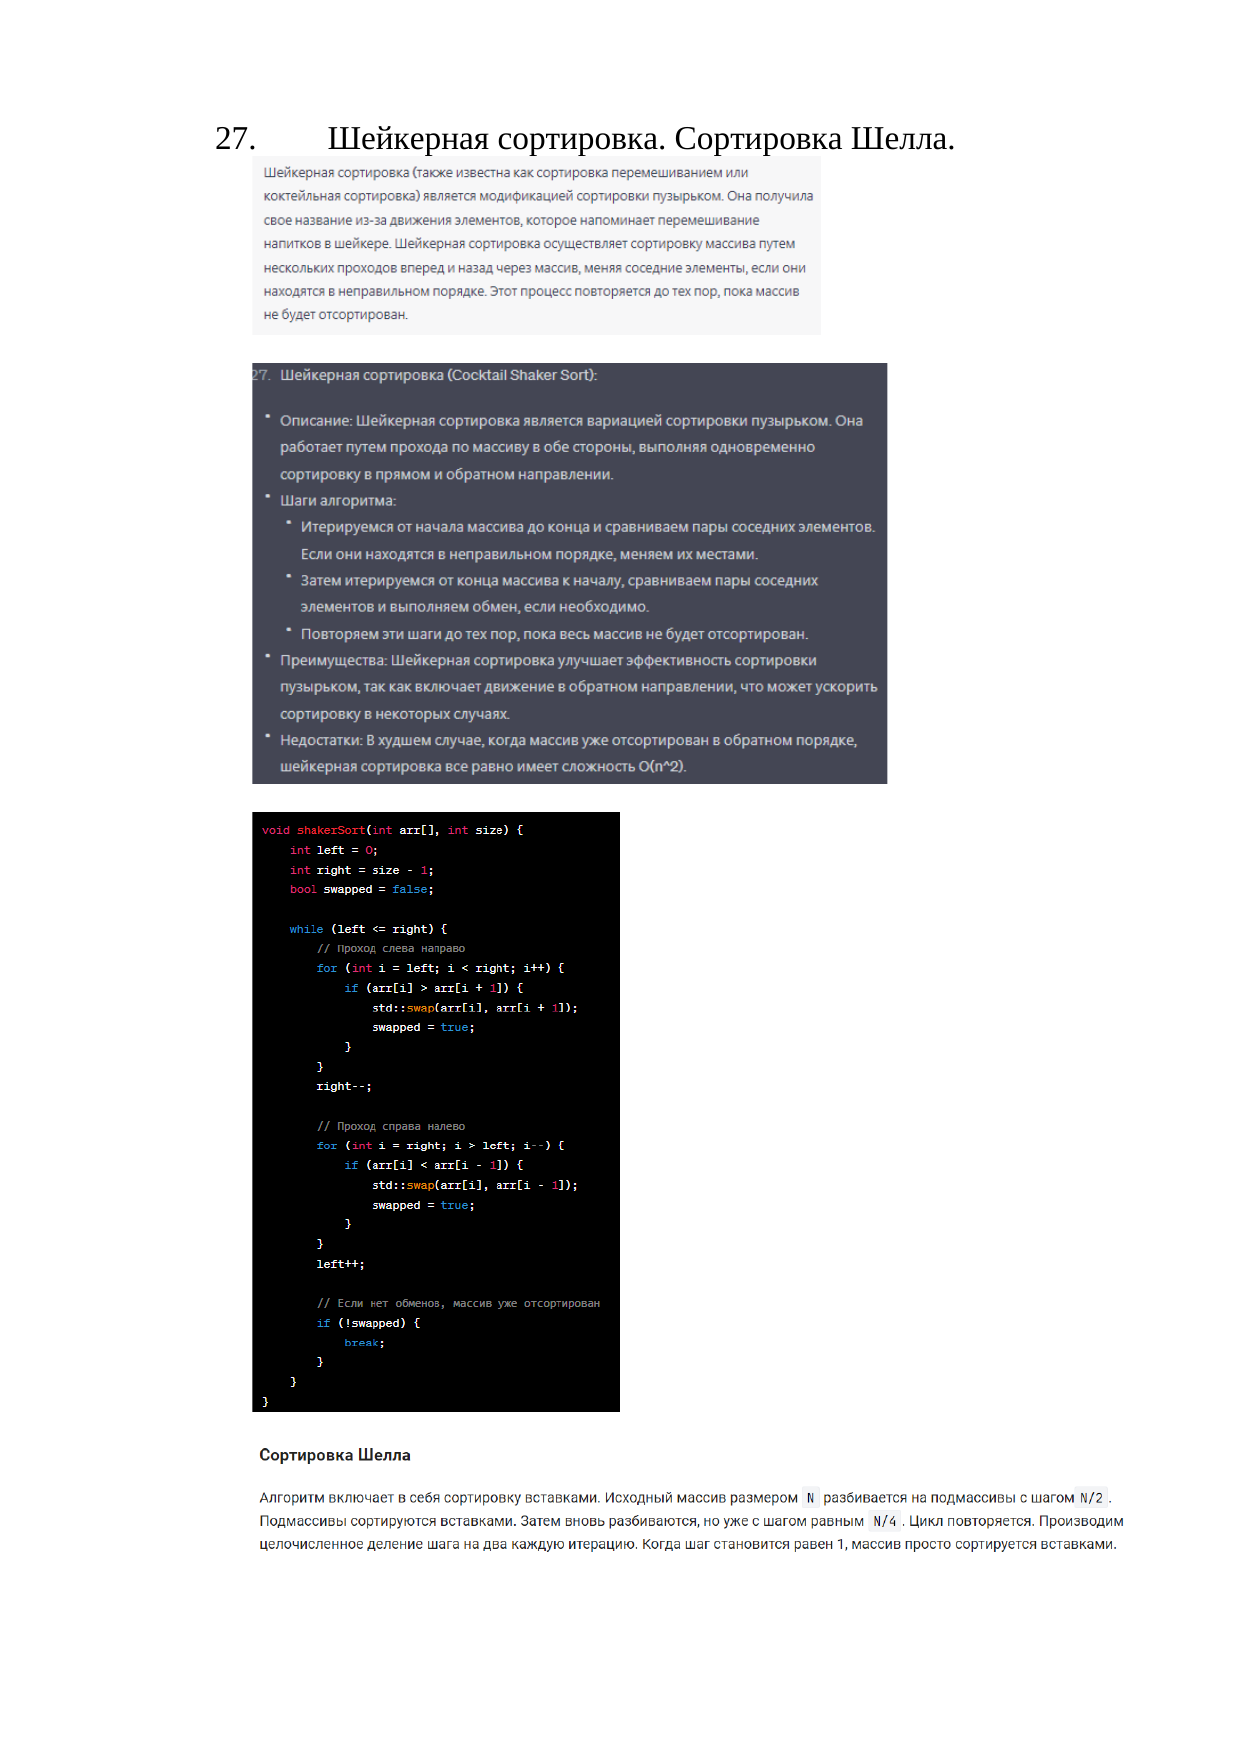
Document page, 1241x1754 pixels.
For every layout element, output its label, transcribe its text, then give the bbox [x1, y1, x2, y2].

picture [252, 1440, 1127, 1560]
picture [252, 156, 821, 335]
picture [252, 363, 888, 784]
picture [252, 812, 620, 1412]
